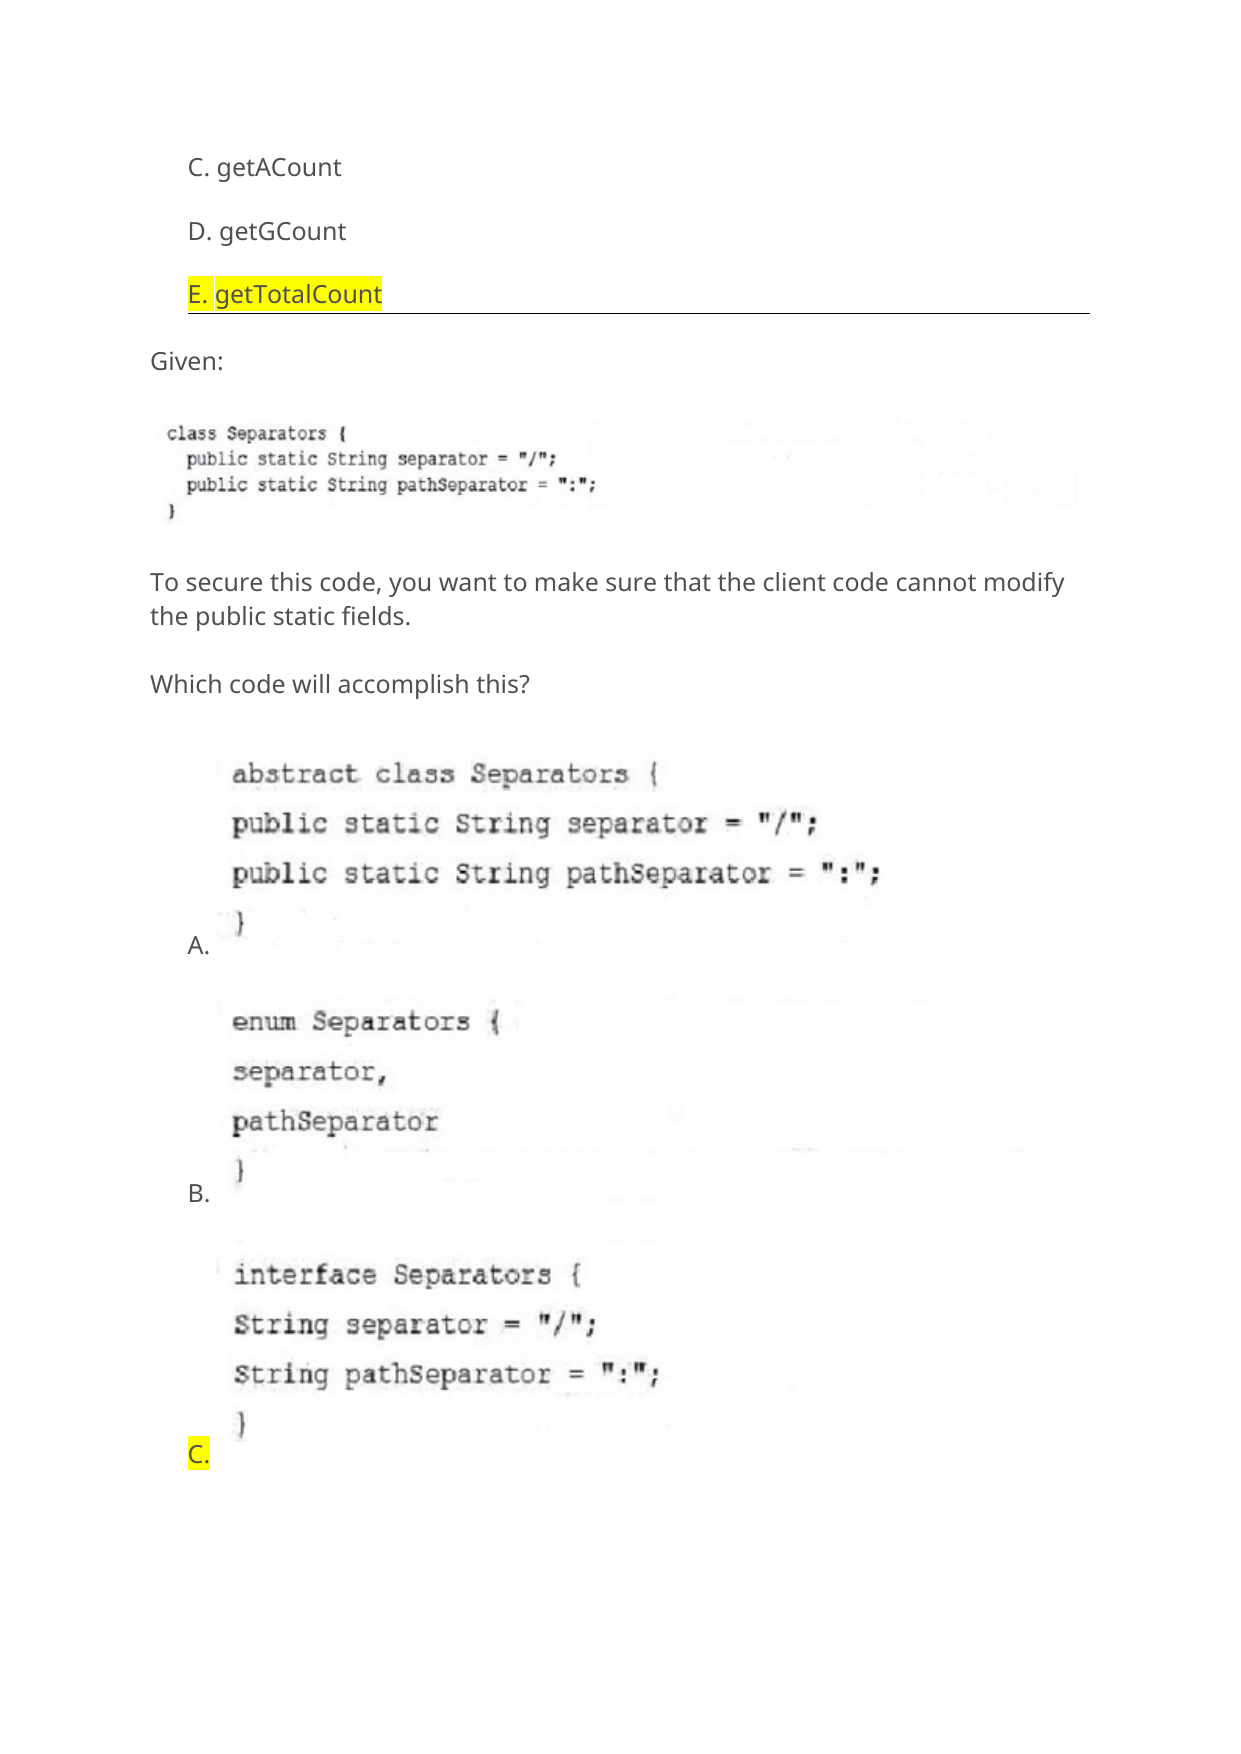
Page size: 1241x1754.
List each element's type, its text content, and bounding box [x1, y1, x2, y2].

text E. getTotalCount [187, 276, 1090, 314]
picture [216, 1239, 1020, 1464]
picture [216, 990, 1030, 1203]
text Given: To secure this code, you want to make sure that the client code cannot modify the public static fields. Which code will accomplish this? [150, 531, 1090, 701]
text D. getGCount [187, 213, 1090, 247]
text Given: To secure this code, you want to make sure that the client code cannot modify the public static fields. Which code will accomplish this? [150, 343, 1090, 411]
picture [216, 741, 1042, 954]
text C. getACount [187, 150, 1090, 184]
picture [150, 411, 1091, 531]
